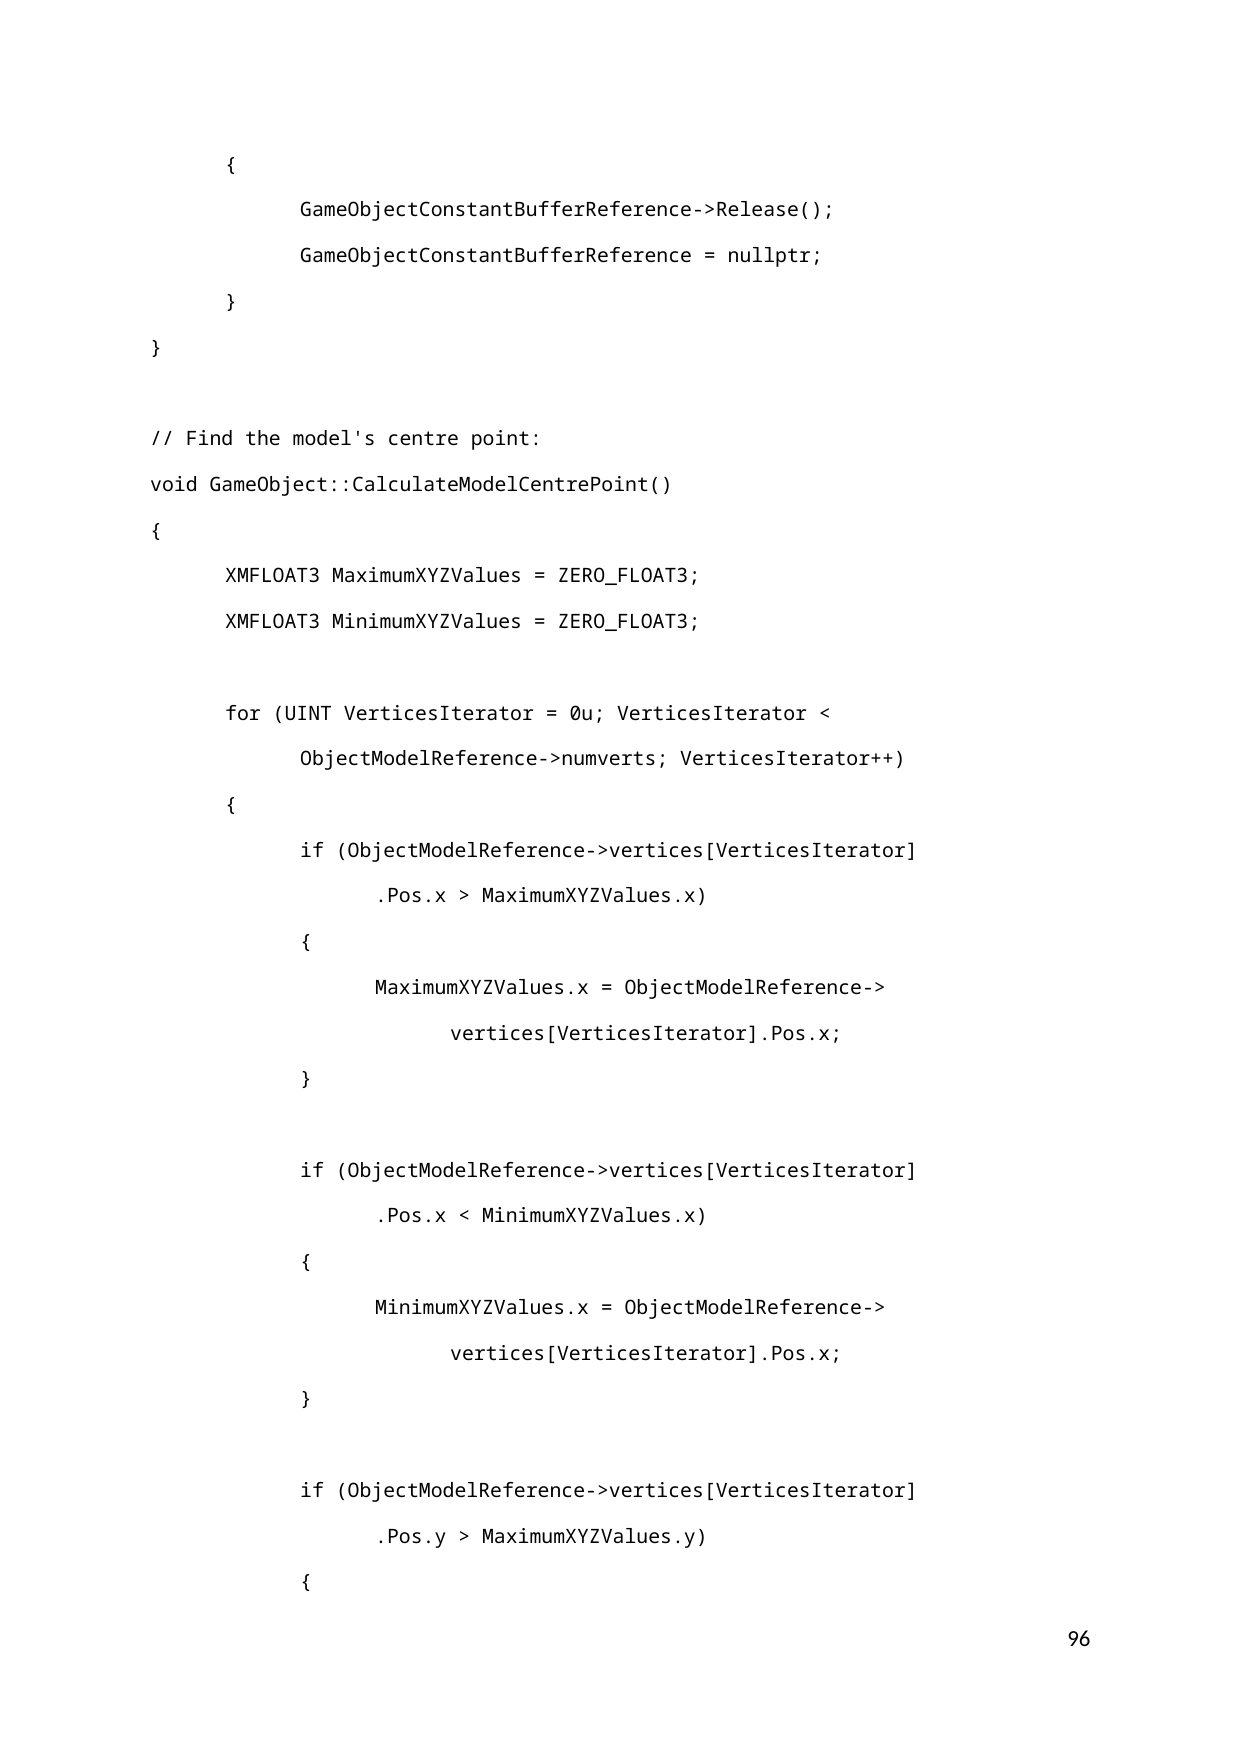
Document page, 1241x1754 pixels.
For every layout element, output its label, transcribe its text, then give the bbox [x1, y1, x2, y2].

text .Pos.x > MaximumXYZValues.x) [150, 882, 1090, 909]
text GameObjectConstantBufferReference = nullptr; [150, 241, 1090, 268]
text { [150, 1568, 1090, 1594]
text } [150, 287, 1090, 314]
text { [150, 150, 1090, 177]
text vertices[VerticesIterator].Pos.x; [150, 1019, 1090, 1046]
text // Find the model's centre point: [150, 424, 1090, 451]
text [150, 1476, 1090, 1503]
text .Pos.y > MaximumXYZValues.y) [150, 1522, 1090, 1549]
text .Pos.x < MinimumXYZValues.x) [150, 1202, 1090, 1229]
text { [150, 516, 1090, 543]
text if (ObjectModelReference->vertices[VerticesIterator] [150, 836, 1090, 863]
text MaximumXYZValues.x = ObjectModelReference-> [150, 973, 1090, 1000]
text ObjectModelReference->numverts; VerticesIterator++) [150, 744, 1090, 771]
text GameObjectConstantBufferReference->Release(); [150, 196, 1090, 223]
text } [150, 1064, 1090, 1092]
text for (UINT VerticesIterator = 0u; VerticesIterator < [150, 699, 1090, 726]
text } [150, 1385, 1090, 1412]
text XMFLOAT3 MaximumXYZValues = ZERO_FLOAT3; [150, 562, 1090, 588]
text vertices[VerticesIterator].Pos.x; [150, 1339, 1090, 1366]
text } [150, 333, 1090, 360]
text XMFLOAT3 MinimumXYZValues = ZERO_FLOAT3; [150, 607, 1090, 634]
text { [150, 1247, 1090, 1274]
text MinimumXYZValues.x = ObjectModelReference-> [150, 1293, 1090, 1320]
text void GameObject::CalculateModelCentrePoint() [150, 470, 1090, 497]
text { [150, 790, 1090, 817]
text { [150, 927, 1090, 954]
text if (ObjectModelReference->vertices[VerticesIterator] [150, 1156, 1090, 1183]
